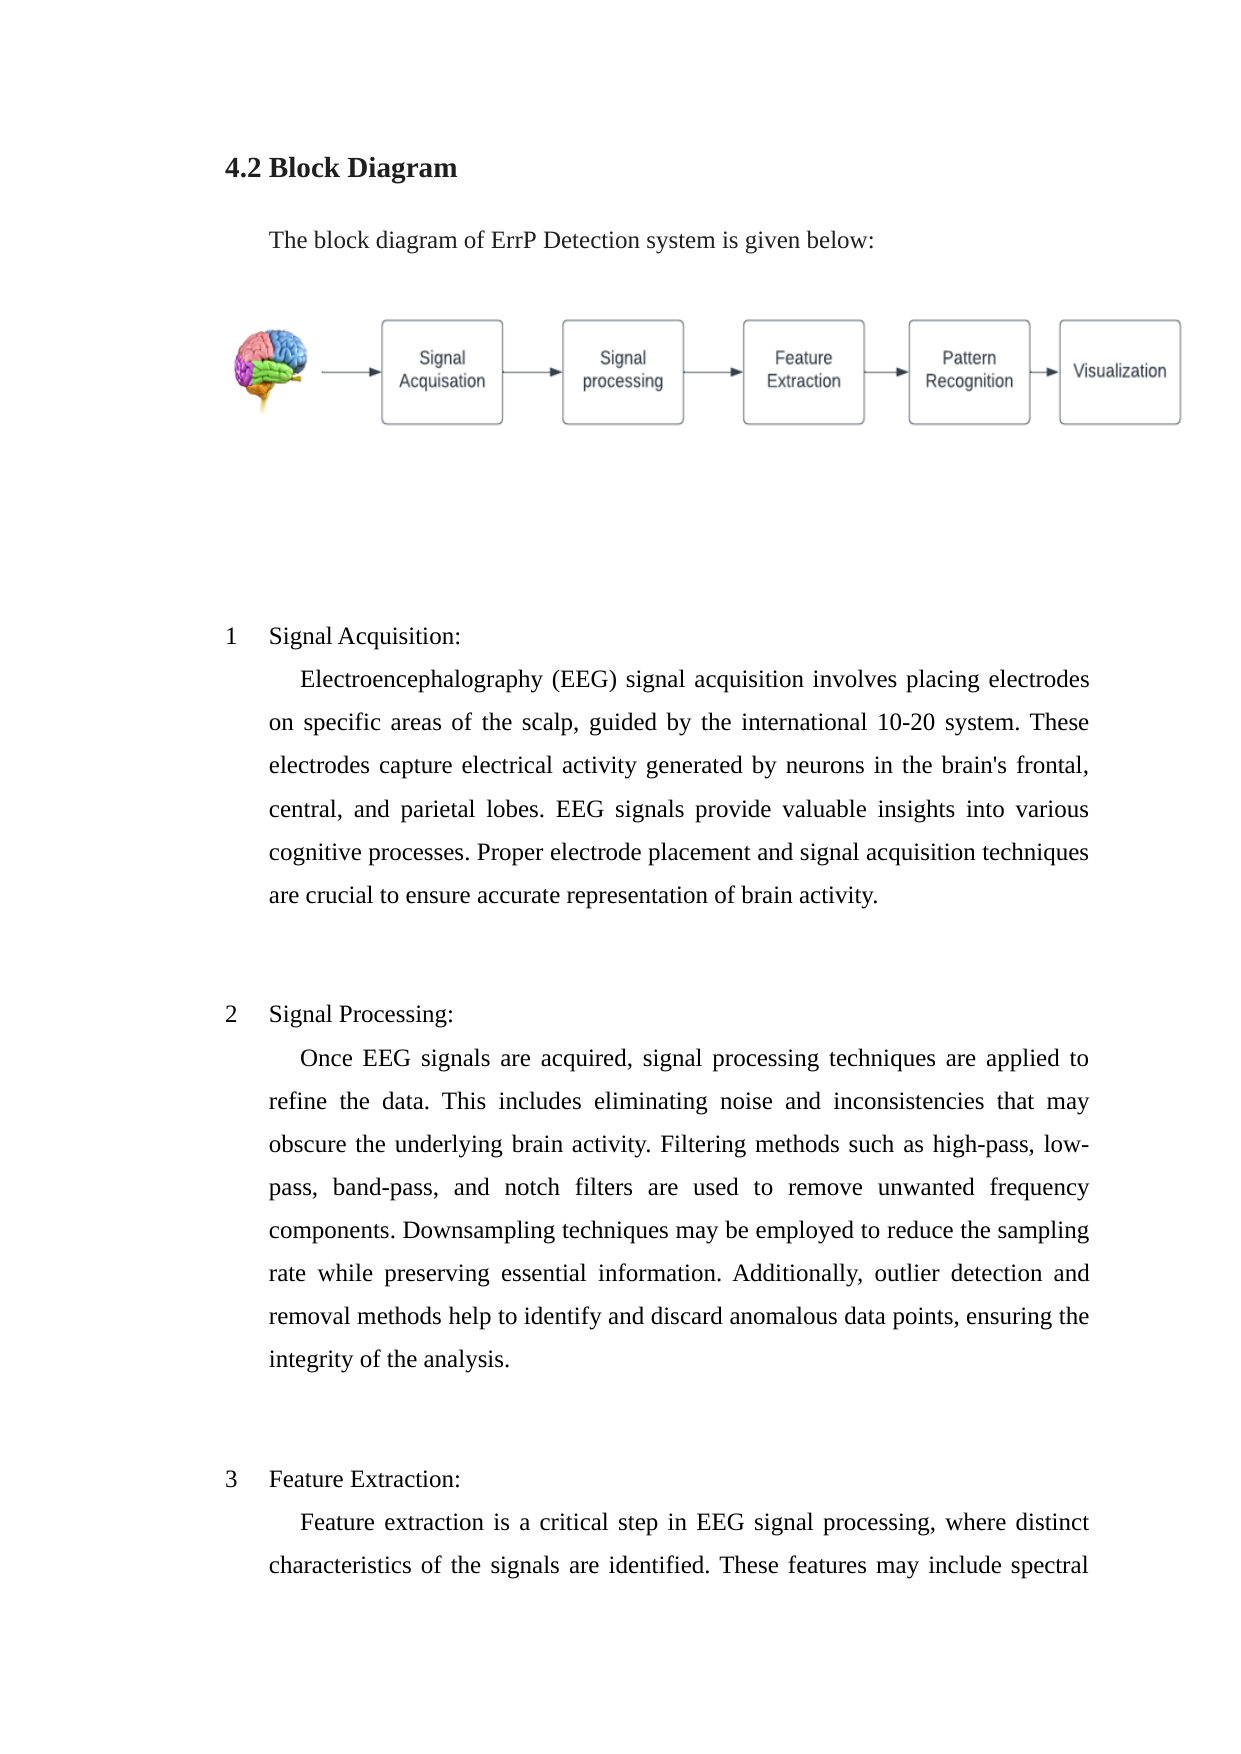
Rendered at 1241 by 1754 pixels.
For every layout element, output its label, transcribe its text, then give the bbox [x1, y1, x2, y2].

list Signal Processing: [225, 999, 1090, 1028]
list Block Diagram [225, 150, 1090, 183]
list Signal Acquisition: [225, 621, 1090, 650]
text The block diagram of ErrP Detection system is given below: [269, 225, 1090, 254]
list Feature Extraction: [225, 1464, 1090, 1493]
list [269, 1507, 1090, 1579]
list Once EEG signals are acquired, signal processing techniques are applied to refine the data. This includes eliminating noise and inconsistencies that may obscure the underlying brain activity. Filtering methods such as high-pass, low-pass, band-pass, and notch filters are used to remove unwanted frequency components. Downsampling techniques may be employed to reduce the sampling rate while preserving essential information. Additionally, outlier detection and removal methods help to identify and discard anomalous data points, ensuring the integrity of the analysis. [269, 1043, 1090, 1373]
list Electroencephalography (EEG) signal acquisition involves placing electrodes on specific areas of the scalp, guided by the international 10-20 system. These electrodes capture electrical activity generated by neurons in the brain's frontal, central, and parietal lobes. EEG signals provide valuable insights into various cognitive processes. Proper electrode placement and signal acquisition techniques are crucial to ensure accurate representation of brain activity. [269, 664, 1090, 909]
picture [212, 257, 1223, 612]
